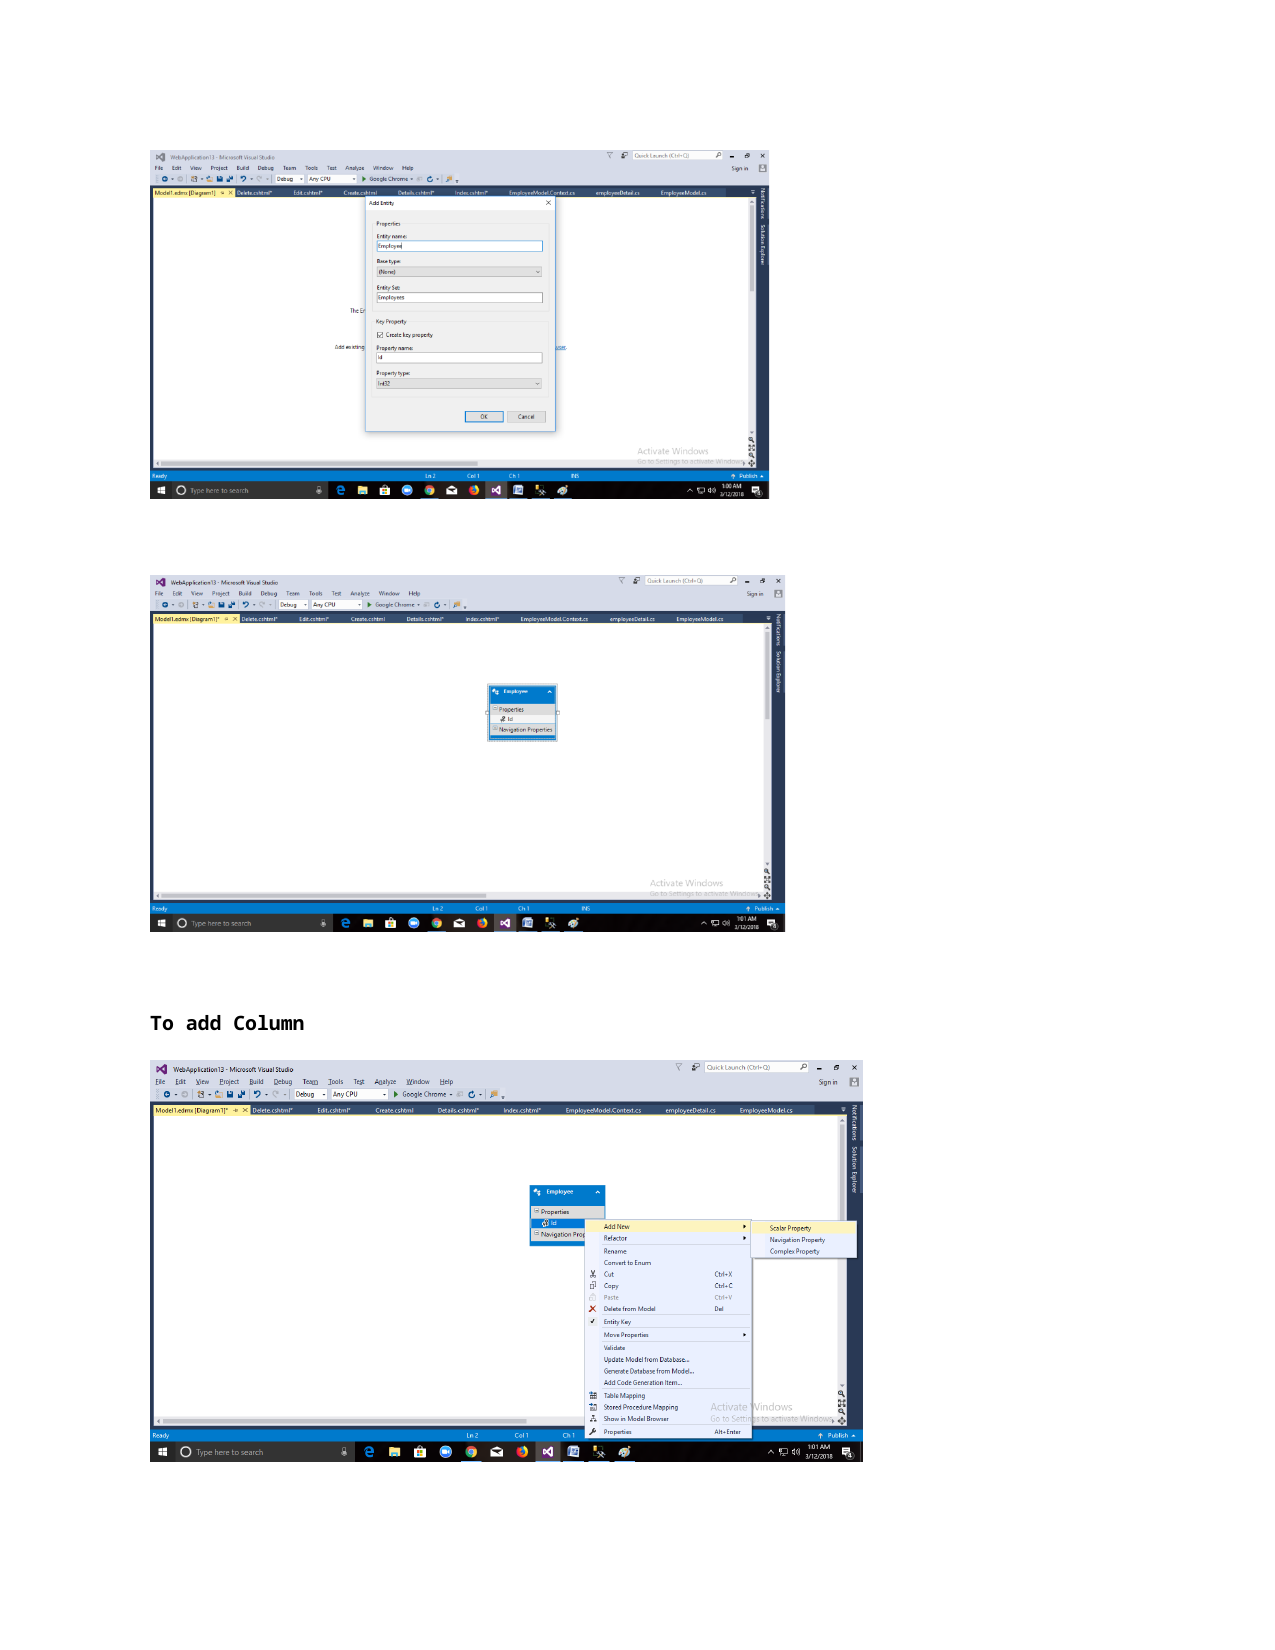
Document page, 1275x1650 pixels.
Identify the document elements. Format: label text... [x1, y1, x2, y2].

text To add Column [150, 1009, 1125, 1036]
picture [150, 575, 786, 932]
picture [150, 1060, 863, 1462]
picture [150, 150, 770, 499]
